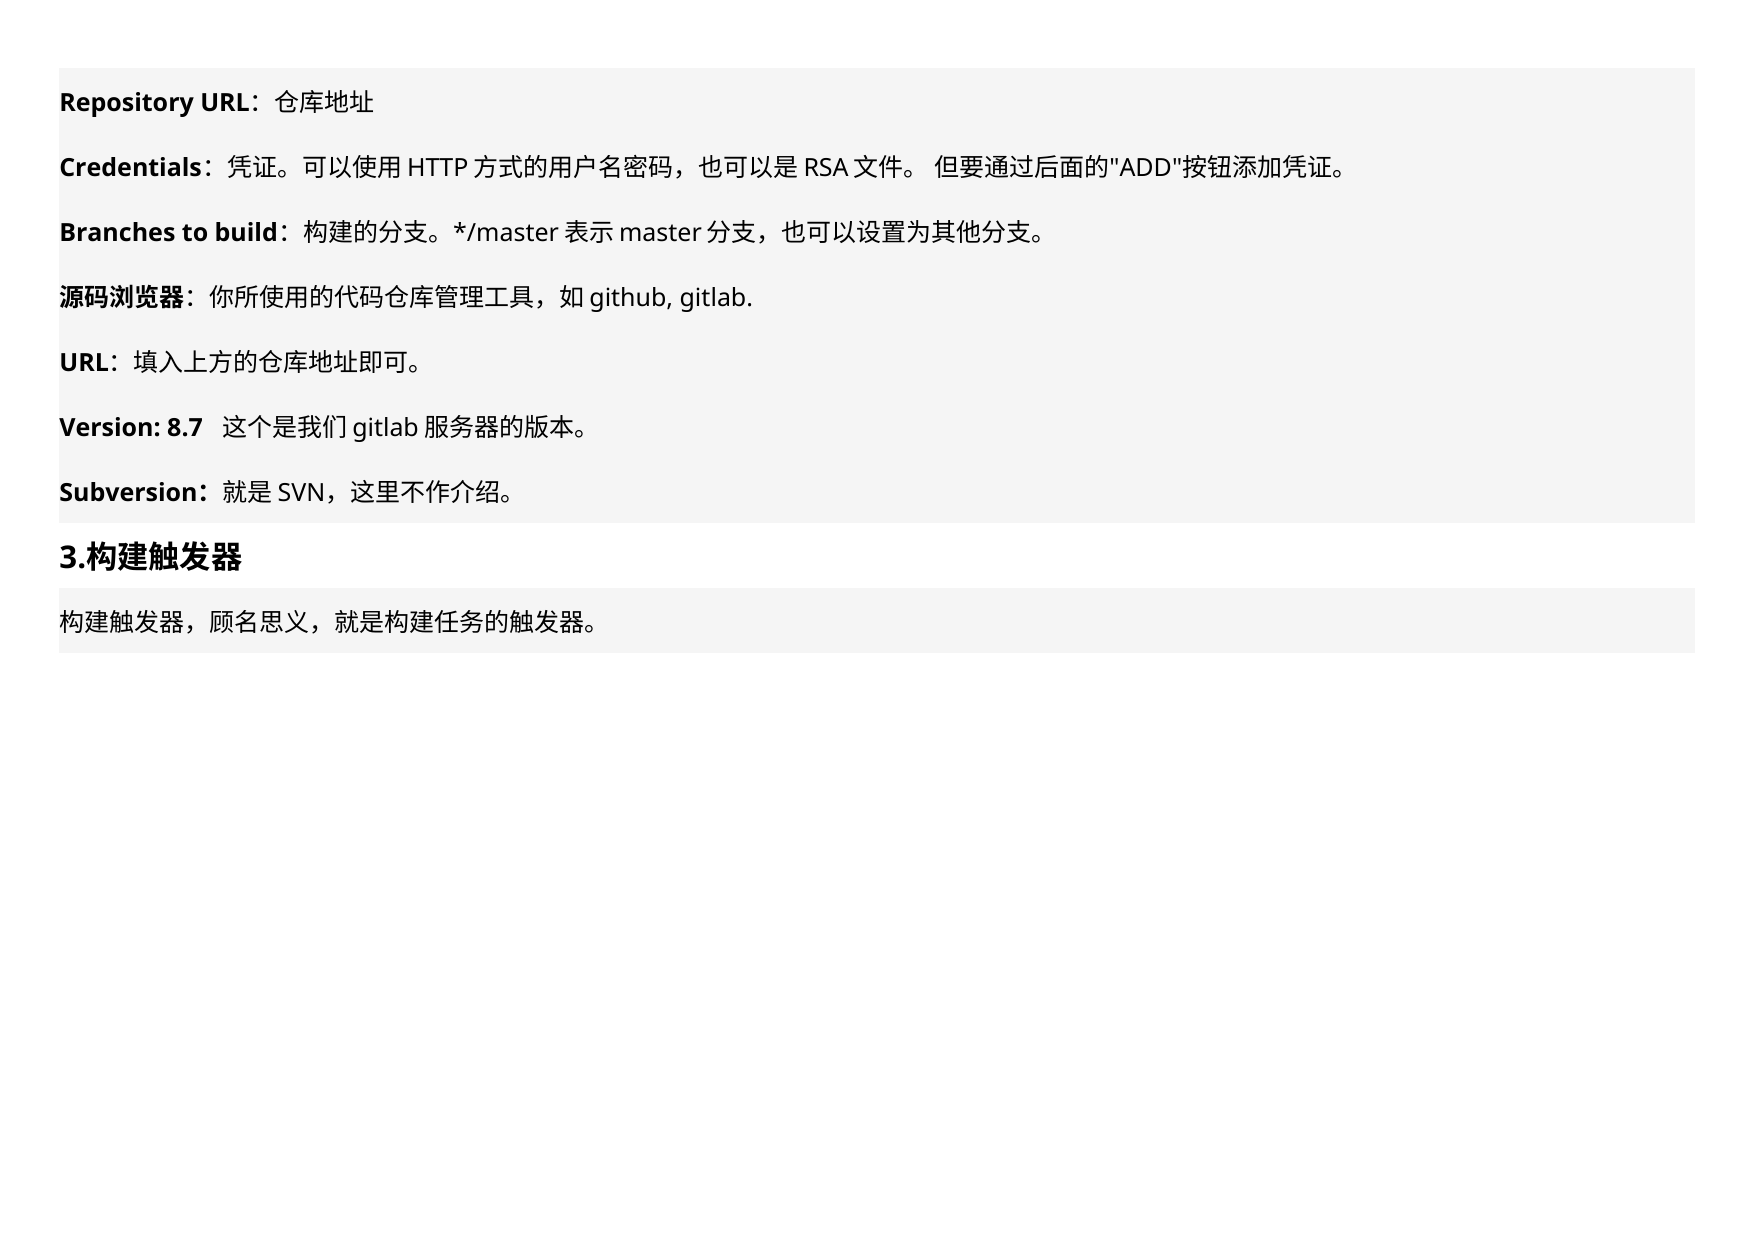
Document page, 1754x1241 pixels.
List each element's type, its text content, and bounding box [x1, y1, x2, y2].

text Repository URL：仓库地址 [59, 68, 1695, 133]
text Version: 8.7 这个是我们gitlab服务器的版本。 [59, 393, 1695, 458]
subtitle 3.构建触发器 [59, 523, 1695, 588]
text URL：填入上方的仓库地址即可。 [59, 328, 1695, 393]
text 构建触发器，顾名思义，就是构建任务的触发器。 [59, 588, 1695, 653]
text Subversion：就是SVN，这里不作介绍。 [59, 458, 1695, 523]
text 源码浏览器：你所使用的代码仓库管理工具，如github, gitlab. [59, 263, 1695, 328]
text Branches to build：构建的分支。*/master表示master分支，也可以设置为其他分支。 [59, 198, 1695, 263]
text Credentials：凭证。可以使用HTTP方式的用户名密码，也可以是RSA文件。 但要通过后面的"ADD"按钮添加凭证。 [59, 133, 1695, 198]
